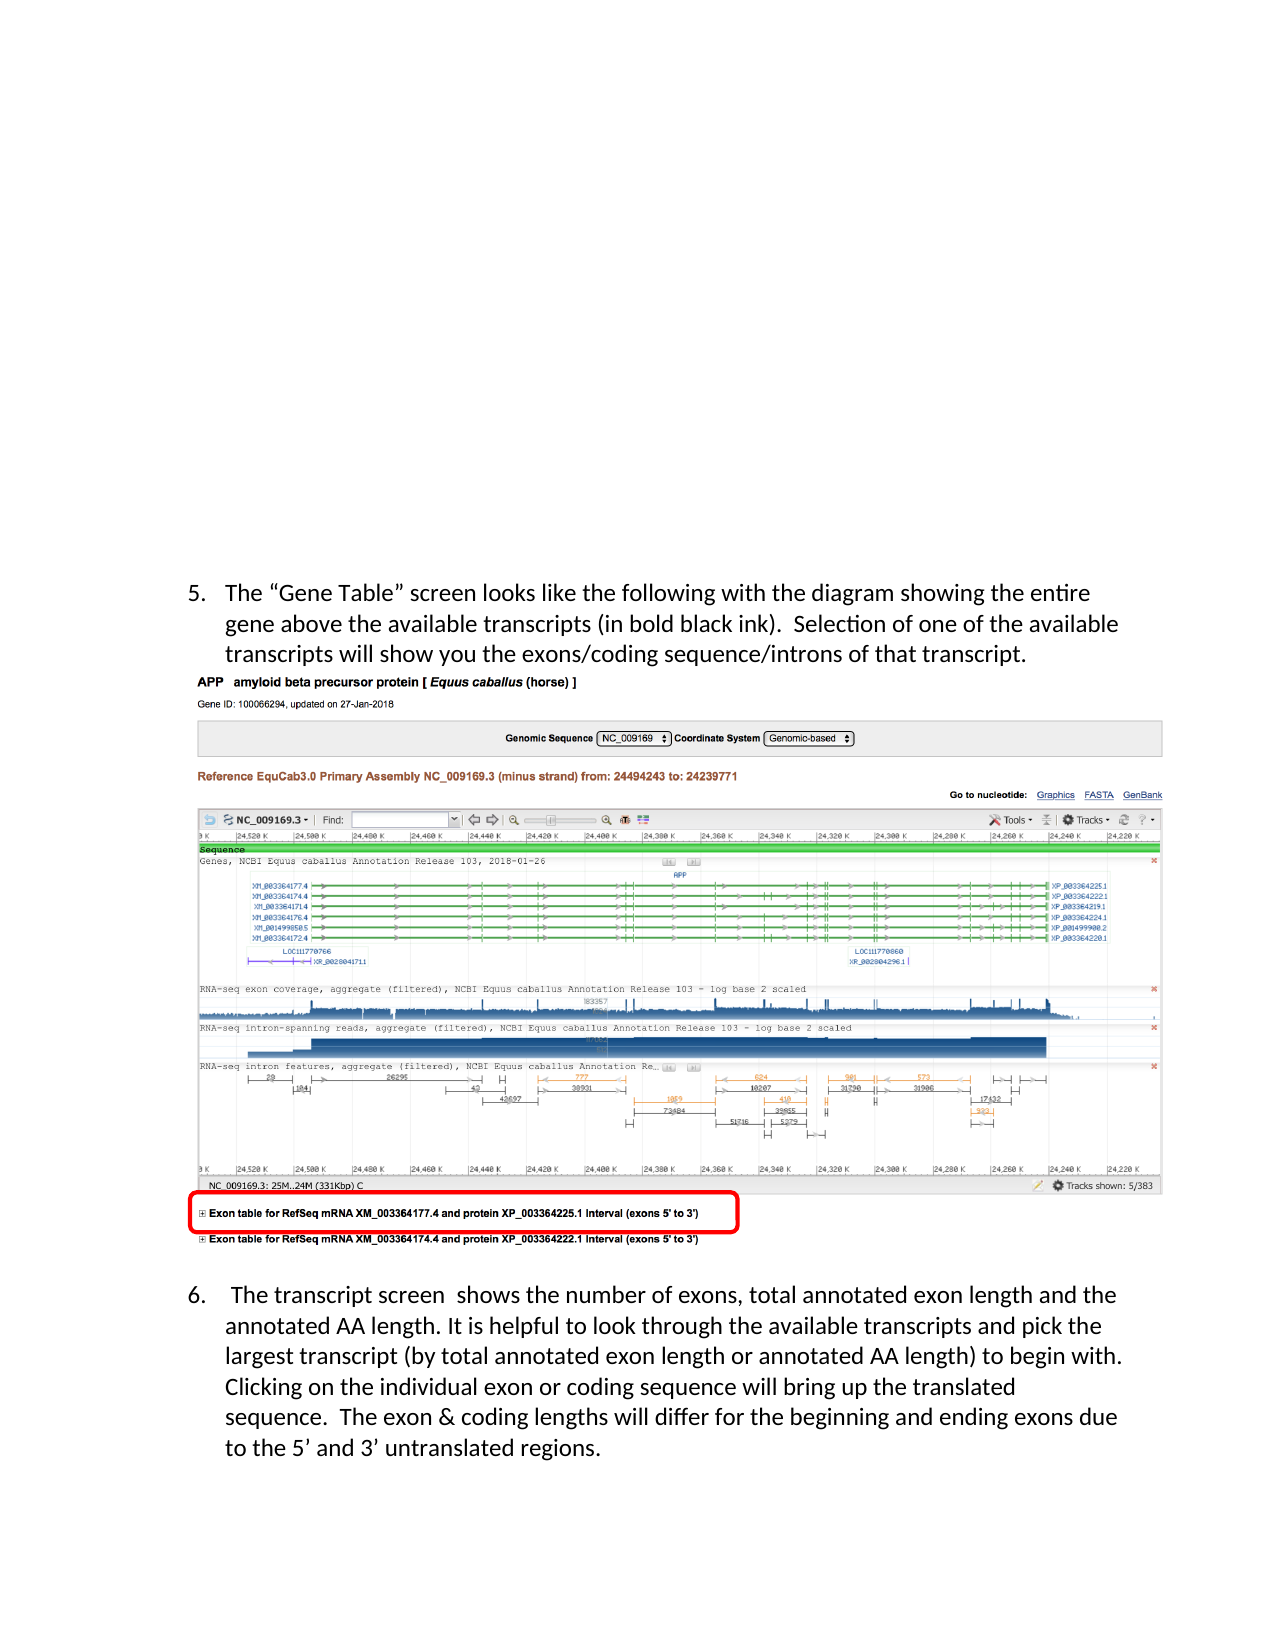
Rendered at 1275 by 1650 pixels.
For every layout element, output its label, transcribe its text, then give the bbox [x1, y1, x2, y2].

list The transcript screen shows the number of exons, total annotated exon length and the annotated AA length. It is helpful to look through the available transcripts and pick the largest transcript (by total annotated exon length or annotated AA length) to begin with. Clicking on the individual exon or coding sequence will bring up the translated sequence. The exon & coding lengths will differ for the beginning and ending exons due to the 5’ and 3’ untranslated regions. [187, 1279, 1125, 1462]
picture [193, 1195, 735, 1230]
list The “Gene Table” screen looks like the following with the diagram showing the entire gene above the available transcripts (in bold black ink). Selection of one of the available transcripts will show you the exons/coding sequence/introns of that transcript. [187, 577, 1125, 669]
picture [190, 674, 1166, 1255]
